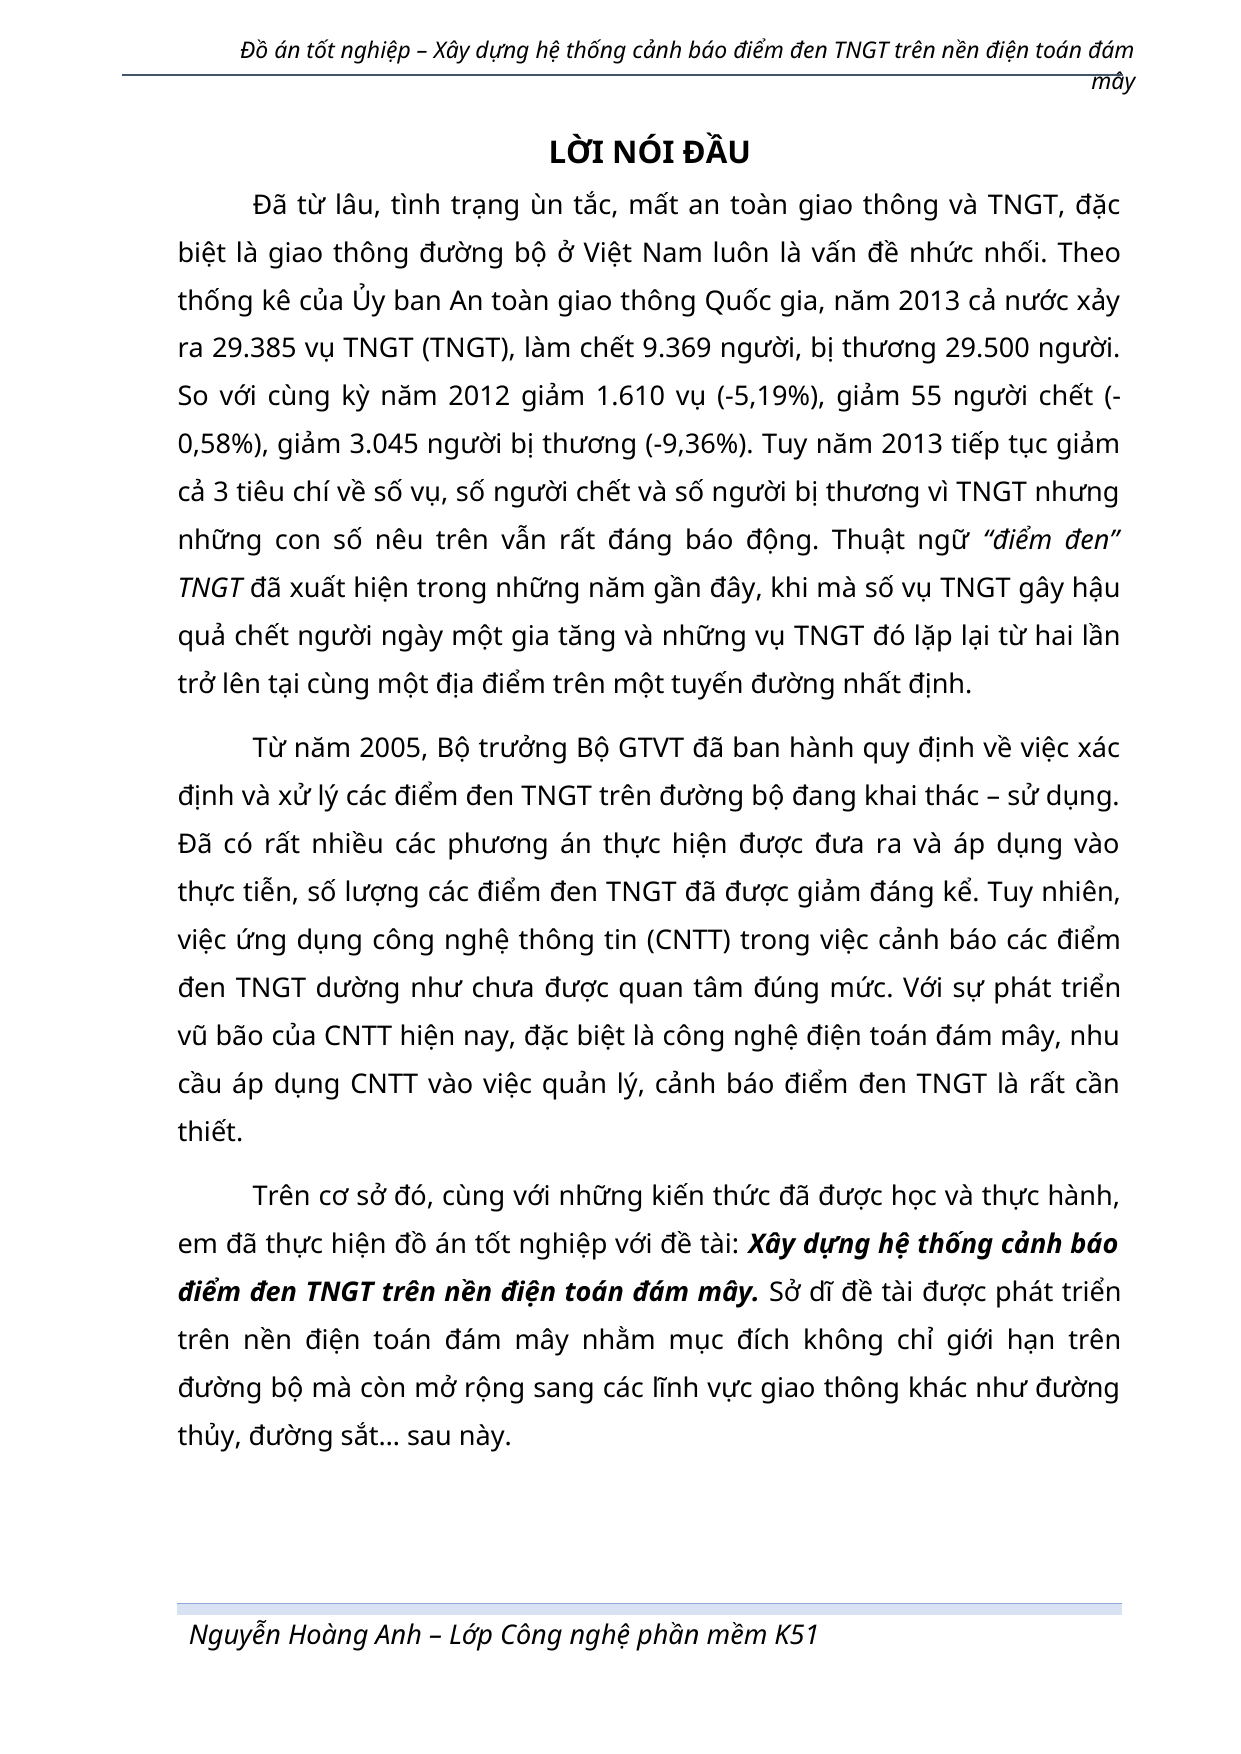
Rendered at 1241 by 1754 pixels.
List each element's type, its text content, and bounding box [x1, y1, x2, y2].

text Đã từ lâu, tình trạng ùn tắc, mất an toàn giao thông và TNGT, đặc biệt là giao thông đường bộ ở Việt Nam luôn là vấn đề nhức nhối. Theo thống kê của Ủy ban An toàn giao thông Quốc gia, năm 2013 cả nước xảy ra 29.385 vụ TNGT (TNGT), làm chết 9.369 người, bị thương 29.500 người. So với cùng kỳ năm 2012 giảm 1.610 vụ (-5,19%), giảm 55 người chết (-0,58%), giảm 3.045 người bị thương (-9,36%). Tuy năm 2013 tiếp tục giảm cả 3 tiêu chí về số vụ, số người chết và số người bị thương vì TNGT nhưng những con số nêu trên vẫn rất đáng báo động. Thuật ngữ “điểm đen” TNGT đã xuất hiện trong những năm gần đây, khi mà số vụ TNGT gây hậu quả chết người ngày một gia tăng và những vụ TNGT đó lặp lại từ hai lần trở lên tại cùng một địa điểm trên một tuyến đường nhất định. [177, 185, 1122, 701]
subtitle LỜI NÓI ĐẦU [177, 130, 1122, 172]
text Từ năm 2005, Bộ trưởng Bộ GTVT đã ban hành quy định về việc xác định và xử lý các điểm đen TNGT trên đường bộ đang khai thác – sử dụng. Đã có rất nhiều các phương án thực hiện được đưa ra và áp dụng vào thực tiễn, số lượng các điểm đen TNGT đã được giảm đáng kể. Tuy nhiên, việc ứng dụng công nghệ thông tin (CNTT) trong việc cảnh báo các điểm đen TNGT dường như chưa được quan tâm đúng mức. Với sự phát triển vũ bão của CNTT hiện nay, đặc biệt là công nghệ điện toán đám mây, nhu cầu áp dụng CNTT vào việc quản lý, cảnh báo điểm đen TNGT là rất cần thiết. [177, 729, 1122, 1149]
text Trên cơ sở đó, cùng với những kiến thức đã được học và thực hành, em đã thực hiện đồ án tốt nghiệp với đề tài: Xây dựng hệ thống cảnh báo điểm đen TNGT trên nền điện toán đám mây. Sở dĩ đề tài được phát triển trên nền điện toán đám mây nhằm mục đích không chỉ giới hạn trên đường bộ mà còn mở rộng sang các lĩnh vực giao thông khác như đường thủy, đường sắt… sau này. [177, 1177, 1122, 1453]
